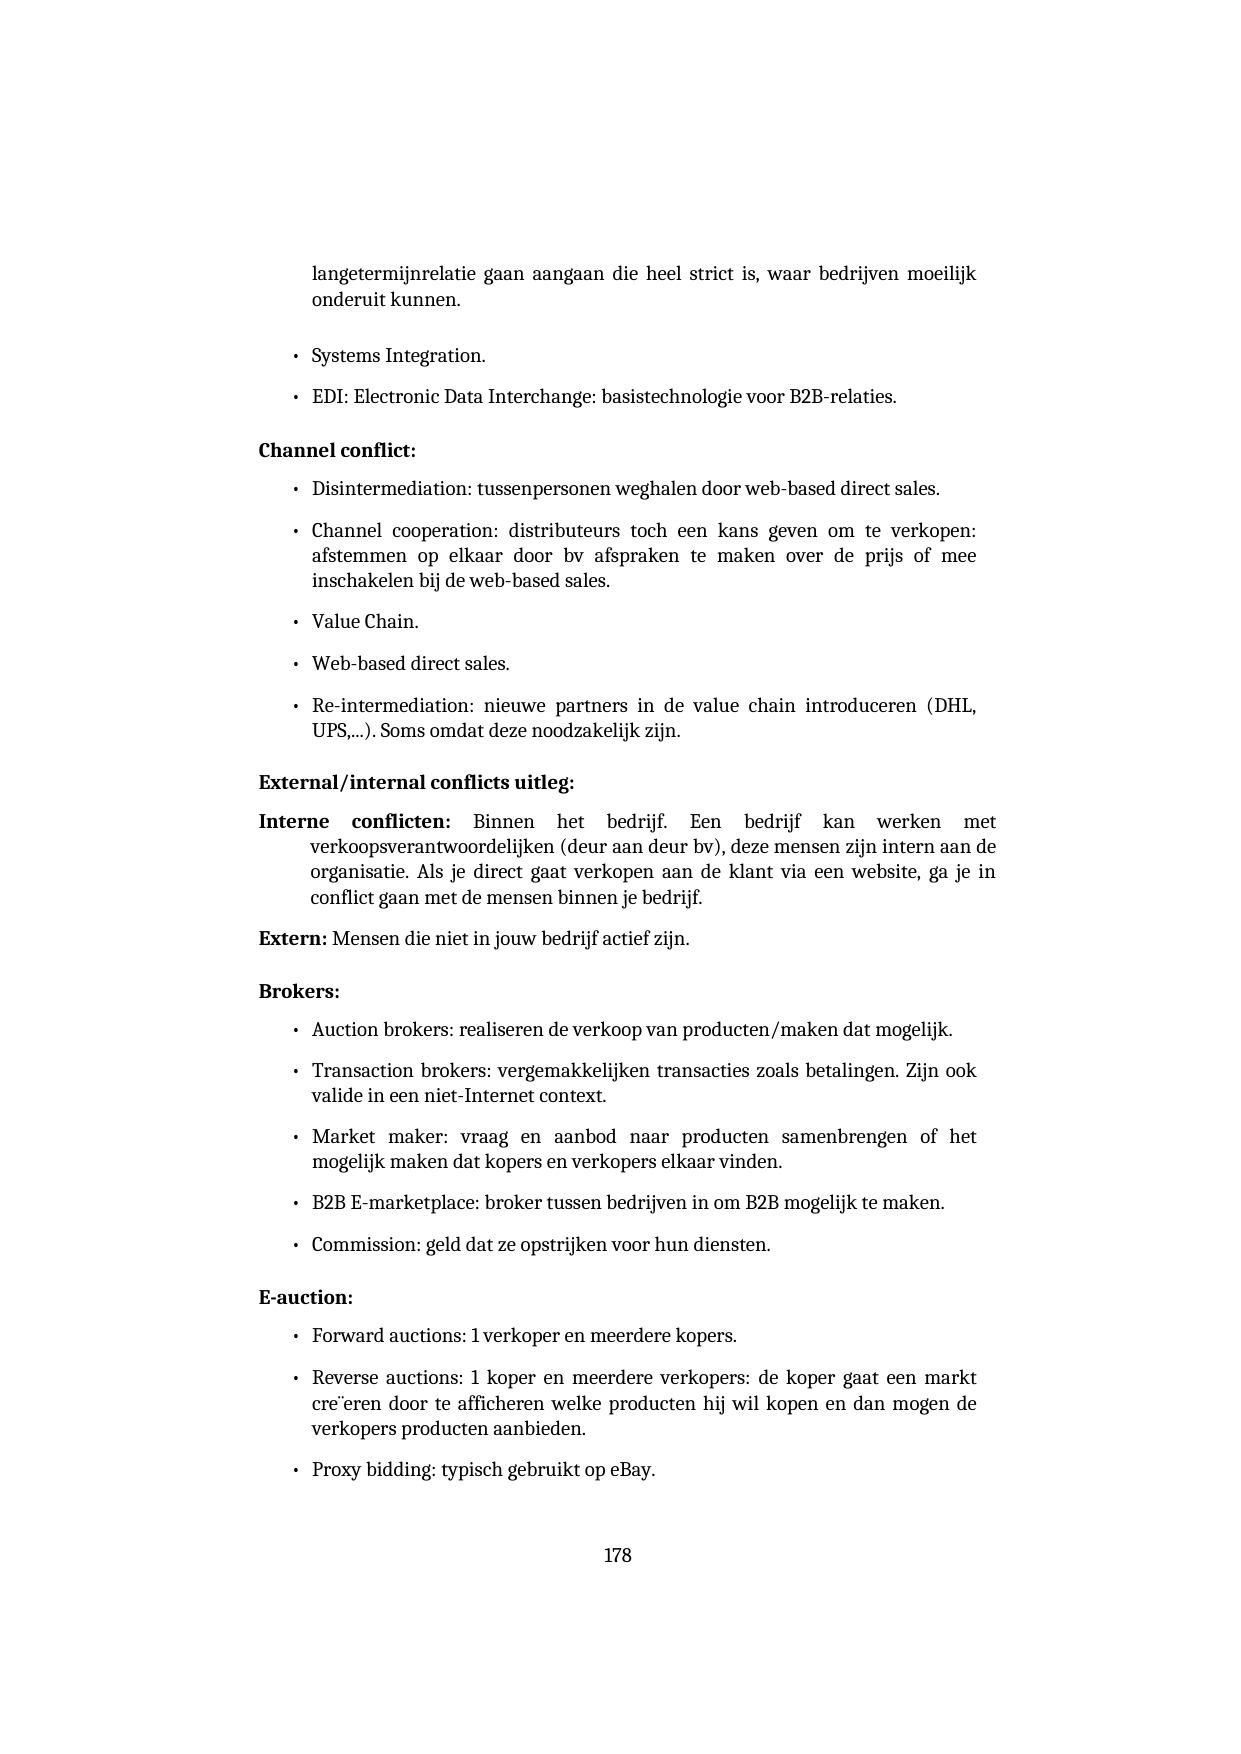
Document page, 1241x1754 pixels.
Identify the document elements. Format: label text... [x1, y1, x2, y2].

list Systems Integration. [291, 343, 978, 367]
list Market maker: vraag en aanbod naar producten samenbrengen of het mogelijk maken dat kopers en verkopers elkaar vinden. [291, 1125, 978, 1174]
list Value Chain. [291, 610, 978, 634]
list Web-based direct sales. [291, 652, 978, 676]
list Disintermediation: tussenpersonen weghalen door web-based direct sales. [291, 477, 978, 501]
list Re-intermediation: nieuwe partners in de value chain introduceren (DHL, UPS,...). Soms omdat deze noodzakelijk zijn. [291, 693, 978, 743]
list Proxy bidding: typisch gebruikt op eBay. [291, 1457, 978, 1481]
text Channel conflict: [258, 438, 1164, 462]
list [291, 262, 978, 311]
list Forward auctions: 1 verkoper en meerdere kopers. [291, 1324, 978, 1348]
list Transaction brokers: vergemakkelijken transacties zoals betalingen. Zijn ook valide in een niet-Internet context. [291, 1059, 978, 1108]
text External/internal conflicts uitleg: [258, 771, 1164, 795]
list Reverse auctions: 1 koper en meerdere verkopers: de koper gaat een markt cre¨eren door te afficheren welke producten hij wil kopen en dan mogen de verkopers producten aanbieden. [291, 1366, 978, 1440]
list Auction brokers: realiseren de verkoop van producten/maken dat mogelijk. [291, 1018, 978, 1042]
list Channel cooperation: distributeurs toch een kans geven om te verkopen: afstemmen op elkaar door bv afspraken te maken over de prijs of mee inschakelen bij de web-based sales. [291, 518, 978, 593]
list Commission: geld dat ze opstrijken voor hun diensten. [291, 1233, 978, 1257]
text Extern: Mensen die niet in jouw bedrijf actief zijn. [258, 926, 978, 950]
text E-auction: [258, 1286, 1164, 1309]
text Interne conflicten: Binnen het bedrijf. Een bedrijf kan werken met verkoopsverantwoordelijken (deur aan deur bv), deze mensen zijn intern aan de organisatie. Als je direct gaat verkopen aan de klant via een website, ga je in conflict gaan met de mensen binnen je bedrijf. [258, 809, 997, 909]
list EDI: Electronic Data Interchange: basistechnologie voor B2B-relaties. [291, 385, 978, 409]
text Brokers: [258, 979, 1164, 1003]
list B2B E-marketplace: broker tussen bedrijven in om B2B mogelijk te maken. [291, 1191, 978, 1215]
